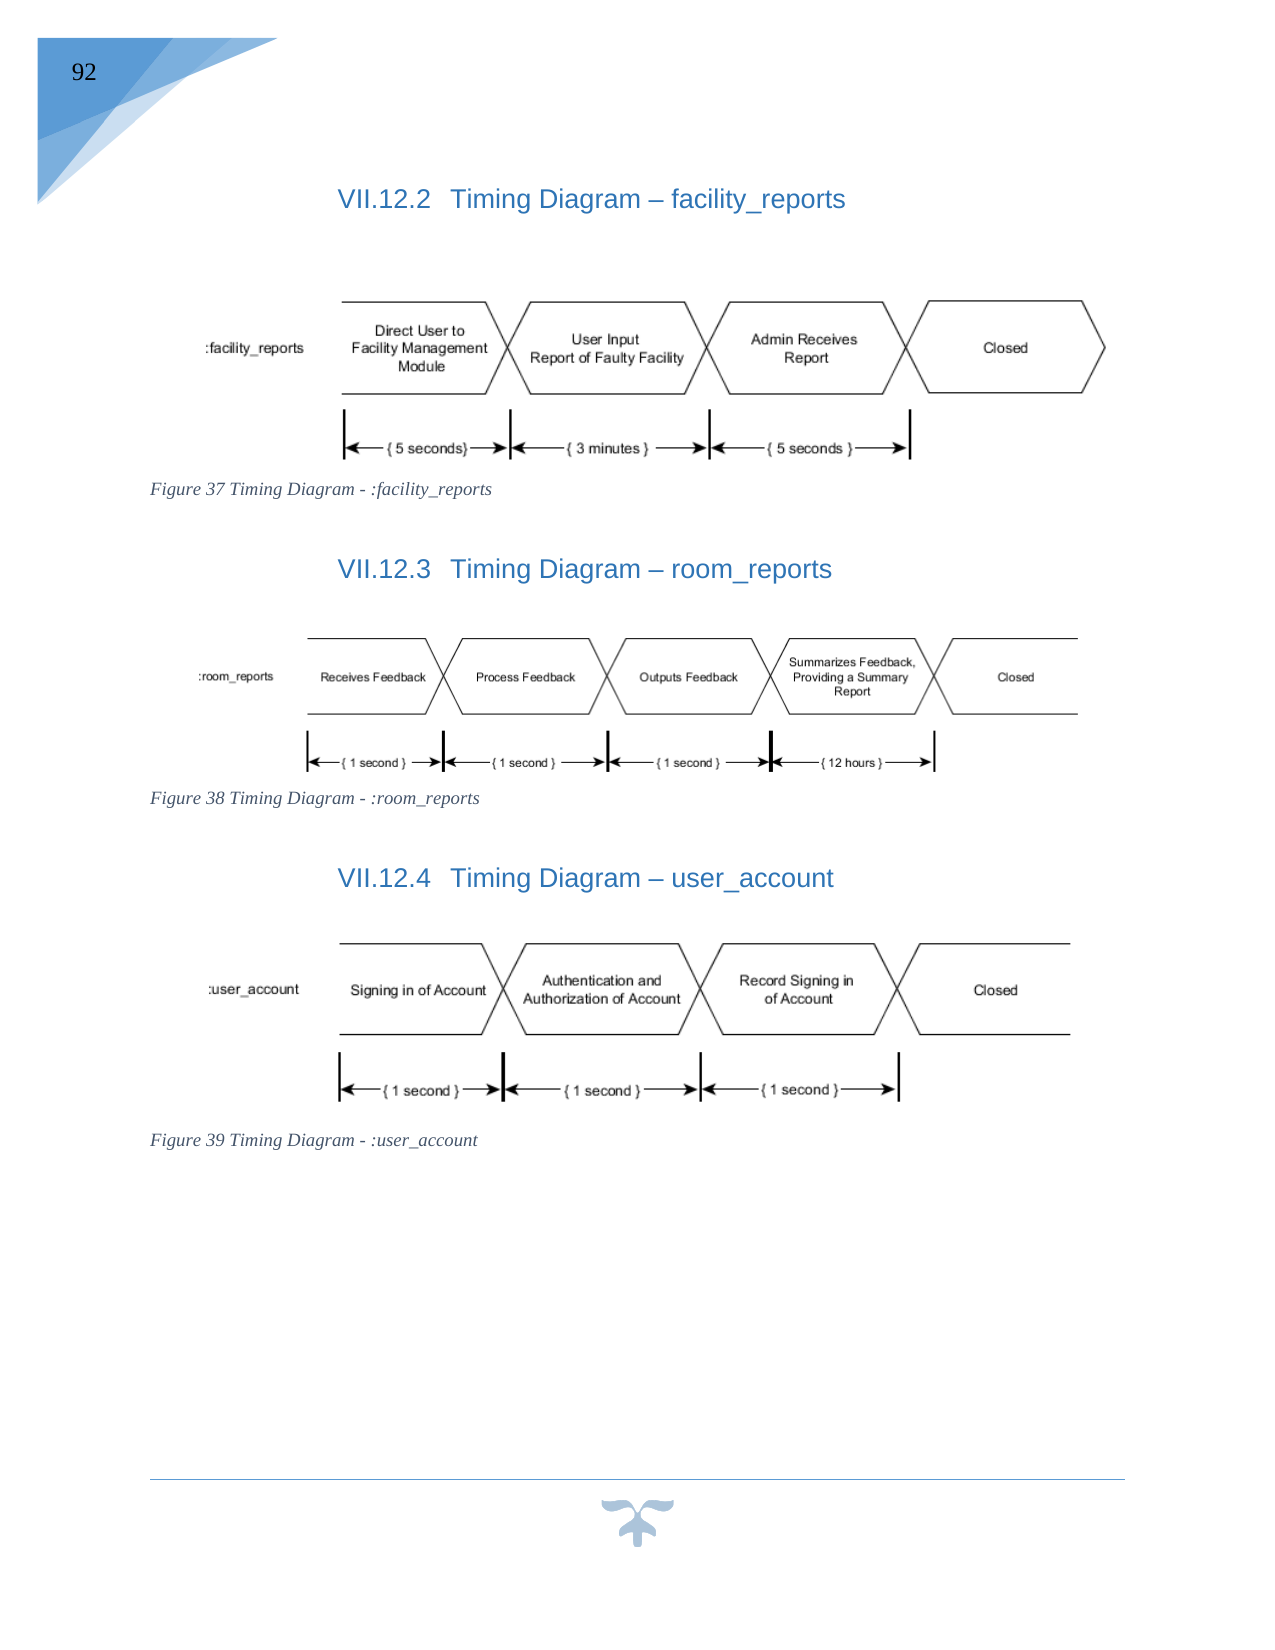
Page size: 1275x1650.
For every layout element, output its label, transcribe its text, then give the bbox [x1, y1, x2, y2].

text Figure 38 Timing Diagram - :room_reports [150, 787, 1125, 808]
subtitle Timing Diagram – room_reports [337, 553, 1125, 584]
picture [150, 271, 1124, 478]
picture [37, 37, 279, 206]
picture [150, 613, 1124, 787]
text Figure 37 Timing Diagram - :facility_reports [150, 478, 1125, 499]
subtitle Timing Diagram – user_account [337, 862, 1125, 893]
subtitle Timing Diagram – facility_reports [337, 183, 1125, 214]
picture [150, 913, 1125, 1120]
